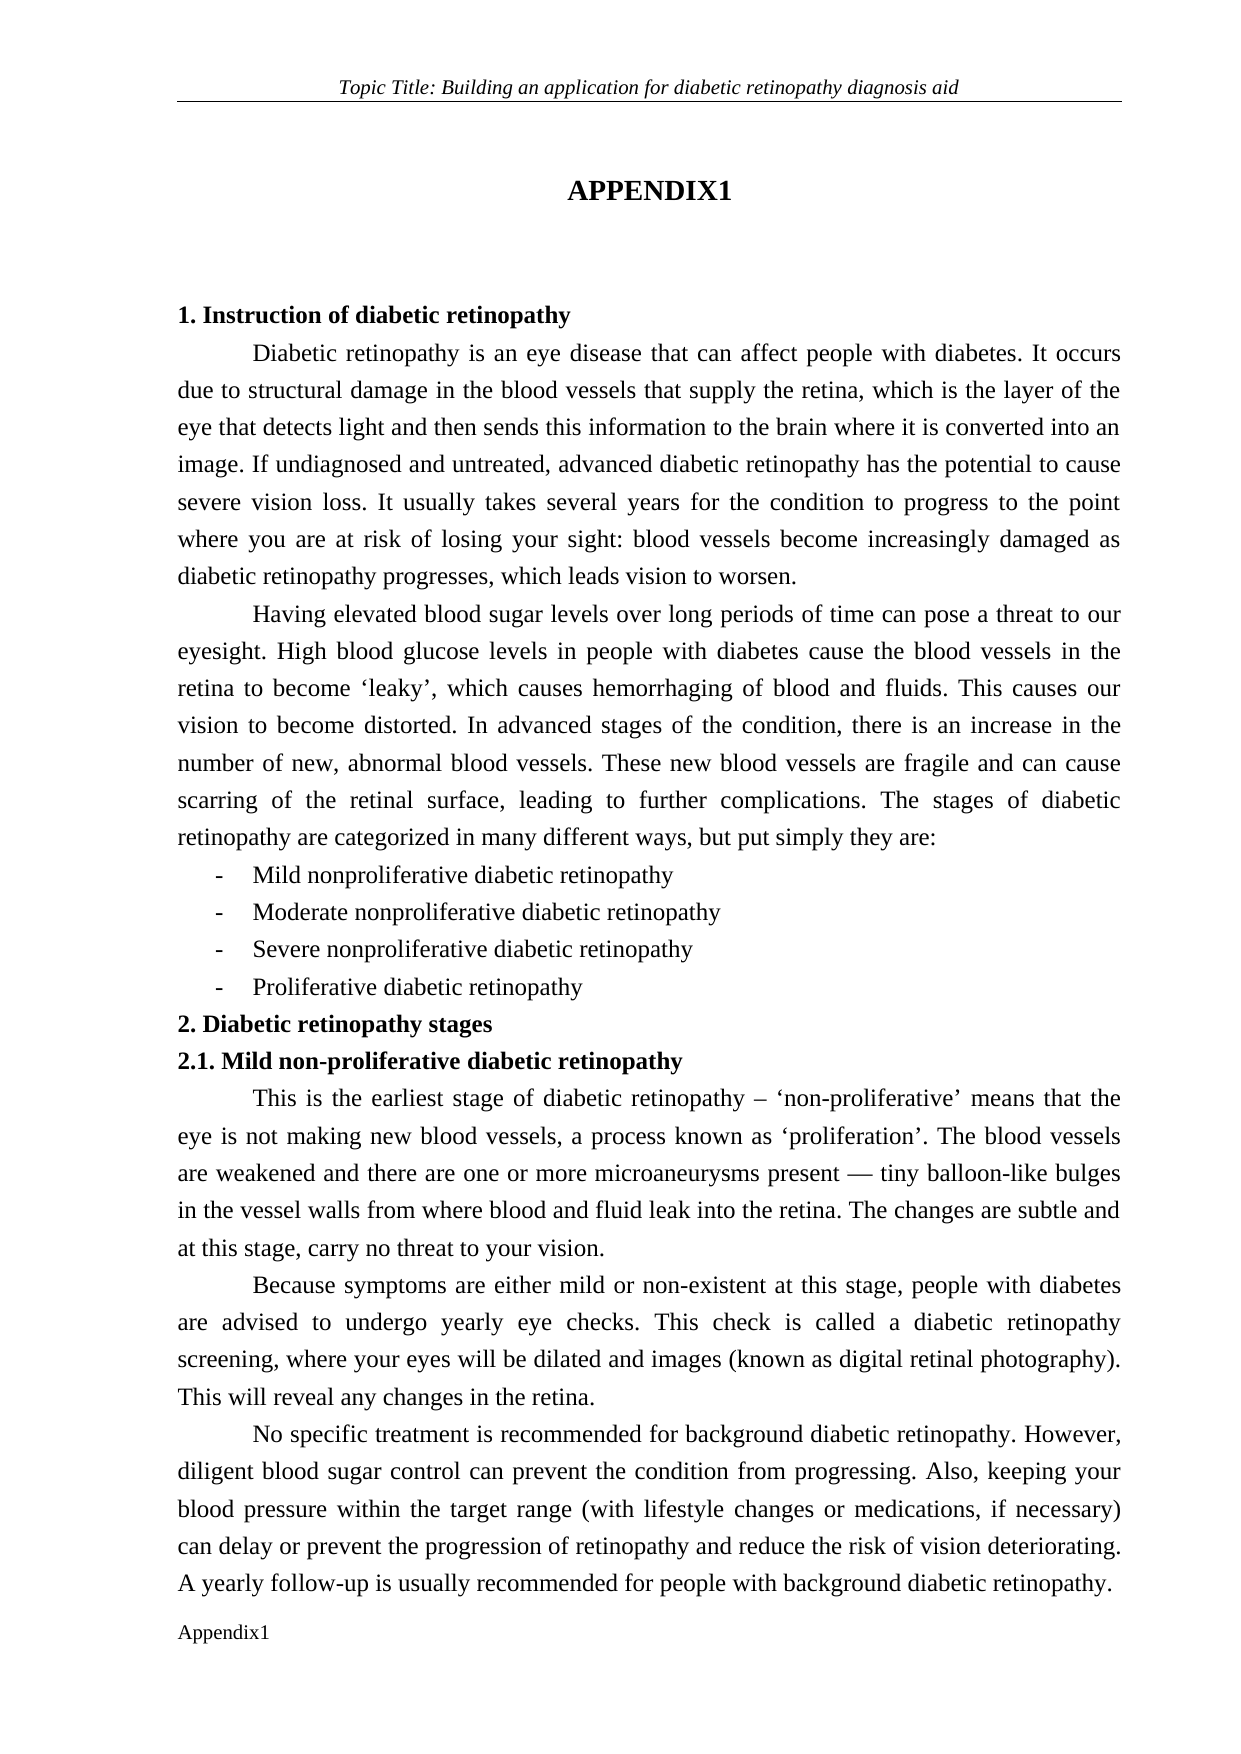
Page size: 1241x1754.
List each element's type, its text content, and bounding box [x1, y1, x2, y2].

text 1. Instruction of diabetic retinopathy [177, 300, 1122, 329]
text Diabetic retinopathy is an eye disease that can affect people with diabetes. It occurs due to structural damage in the blood vessels that supply the retina, which is the layer of the eye that detects light and then sends this information to the brain where it is converted into an image. If undiagnosed and untreated, advanced diabetic retinopathy has the potential to cause severe vision loss. It usually takes several years for the condition to progress to the point where you are at risk of losing your sight: blood vessels become increasingly damaged as diabetic retinopathy progresses, which leads vision to worsen. [177, 338, 1122, 590]
text 2. Diabetic retinopathy stages [177, 1009, 1122, 1038]
subtitle APPENDIX1 [177, 173, 1122, 206]
list Mild nonproliferative diabetic retinopathy [215, 860, 1122, 888]
list Severe nonproliferative diabetic retinopathy [215, 934, 1122, 963]
text 2.1. Mild non-proliferative diabetic retinopathy [177, 1046, 1122, 1075]
text Having elevated blood sugar levels over long periods of time can pose a threat to our eyesight. High blood glucose levels in people with diabetes cause the blood vessels in the retina to become ‘leaky’, which causes hemorrhaging of blood and fluids. This causes our vision to become distorted. In advanced stages of the condition, there is an increase in the number of new, abnormal blood vessels. These new blood vessels are fragile and can cause scarring of the retinal surface, leading to further complications. The stages of diabetic retinopathy are categorized in many different ways, but put simply they are: [177, 599, 1122, 851]
text This is the earliest stage of diabetic retinopathy – ‘non-proliferative’ means that the eye is not making new blood vessels, a process known as ‘proliferation’. The blood vessels are weakened and there are one or more microaneurysms present — tiny balloon-like bulges in the vessel walls from where blood and fluid leak into the retina. The changes are subtle and at this stage, carry no threat to your vision. [177, 1083, 1122, 1261]
list Moderate nonproliferative diabetic retinopathy [215, 897, 1122, 926]
text No specific treatment is recommended for background diabetic retinopathy. However, diligent blood sugar control can prevent the condition from progressing. Also, keeping your blood pressure within the target range (with lifestyle changes or medications, if necessary) can delay or prevent the progression of retinopathy and reduce the risk of vision deteriorating. A yearly follow-up is usually recommended for people with background diabetic retinopathy. [177, 1419, 1122, 1597]
text Because symptoms are either mild or non-existent at this stage, people with diabetes are advised to undergo yearly eye checks. This check is called a diabetic retinopathy screening, where your eyes will be dilated and images (known as digital retinal photography). This will reveal any changes in the retina. [177, 1270, 1122, 1411]
list Proliferative diabetic retinopathy [215, 972, 1122, 1000]
